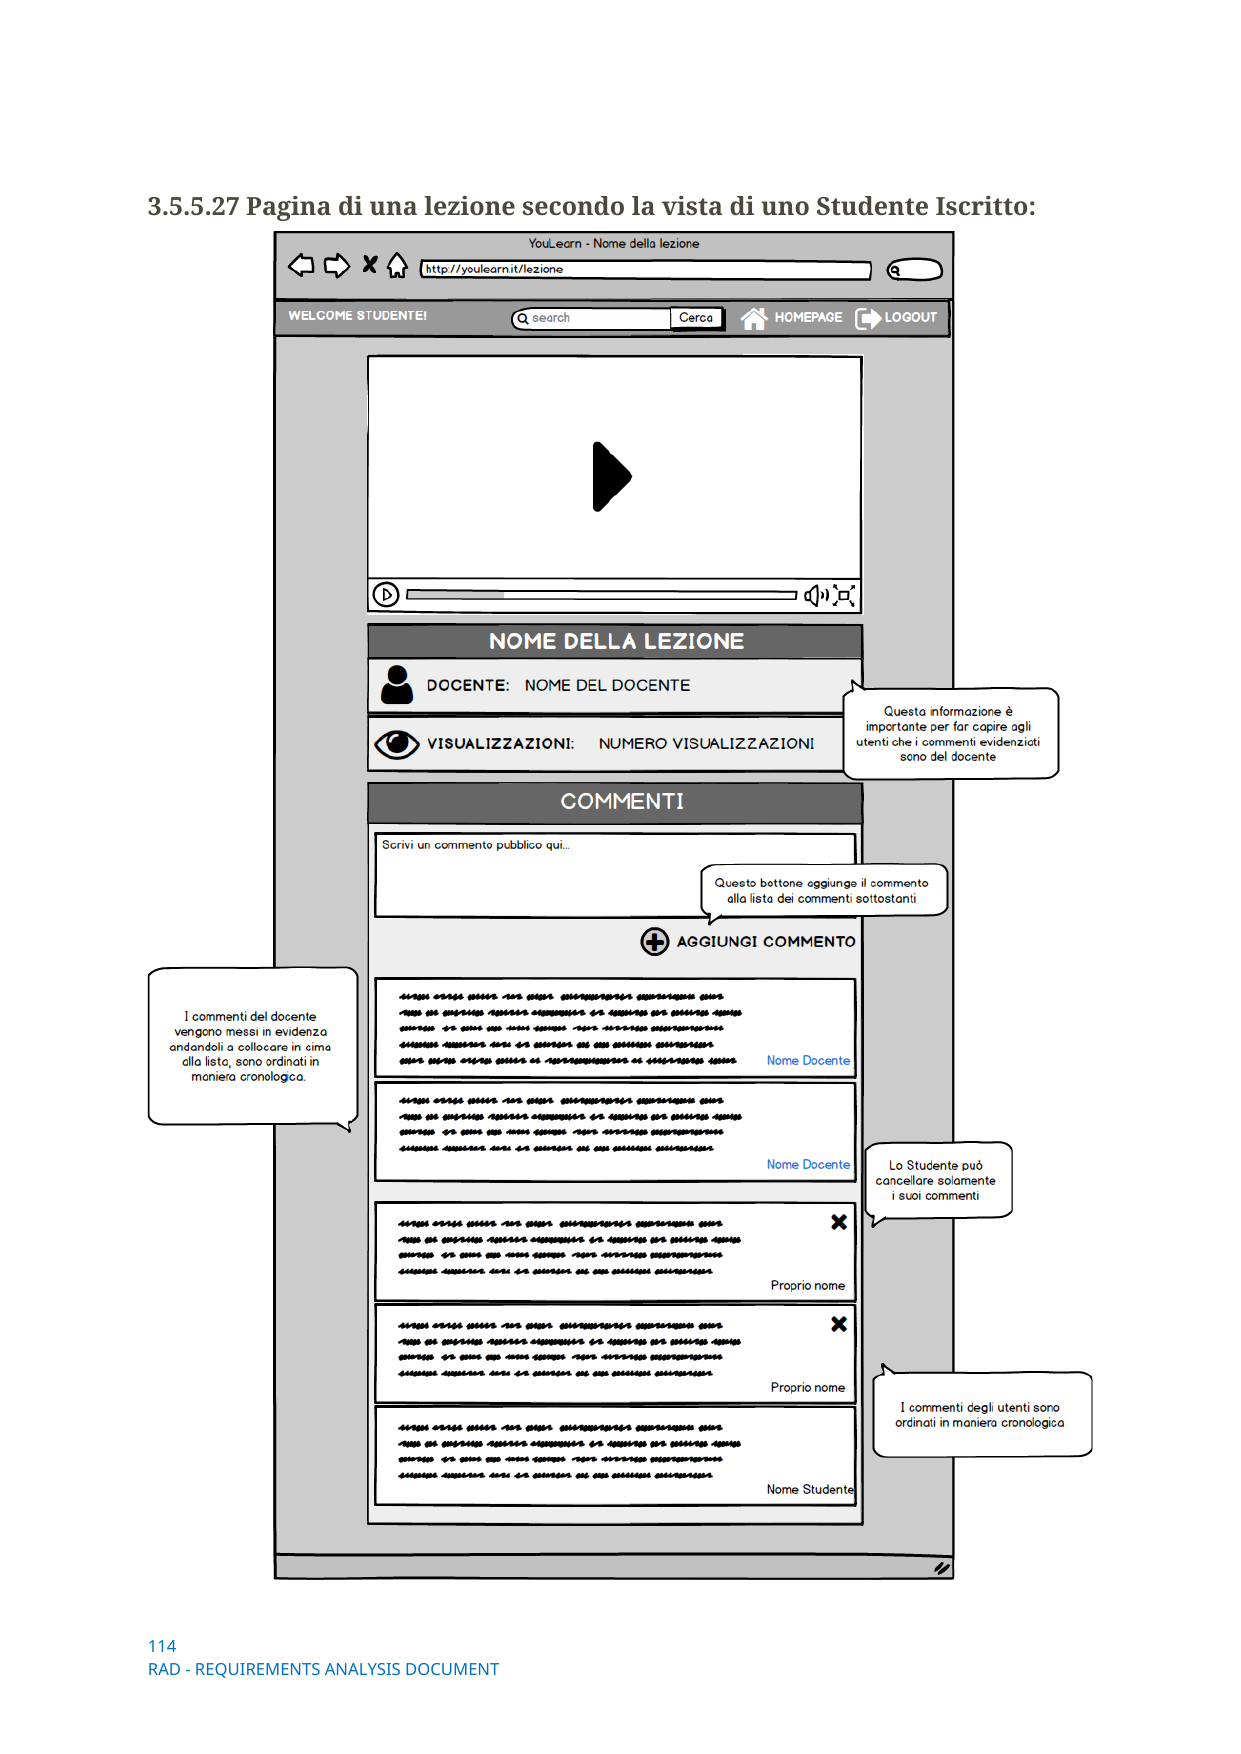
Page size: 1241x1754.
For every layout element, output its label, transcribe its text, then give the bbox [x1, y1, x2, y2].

subtitle 3.5.5.27 Pagina di una lezione secondo la vista di uno Studente Iscritto: [148, 188, 1092, 222]
picture [147, 231, 1093, 1580]
